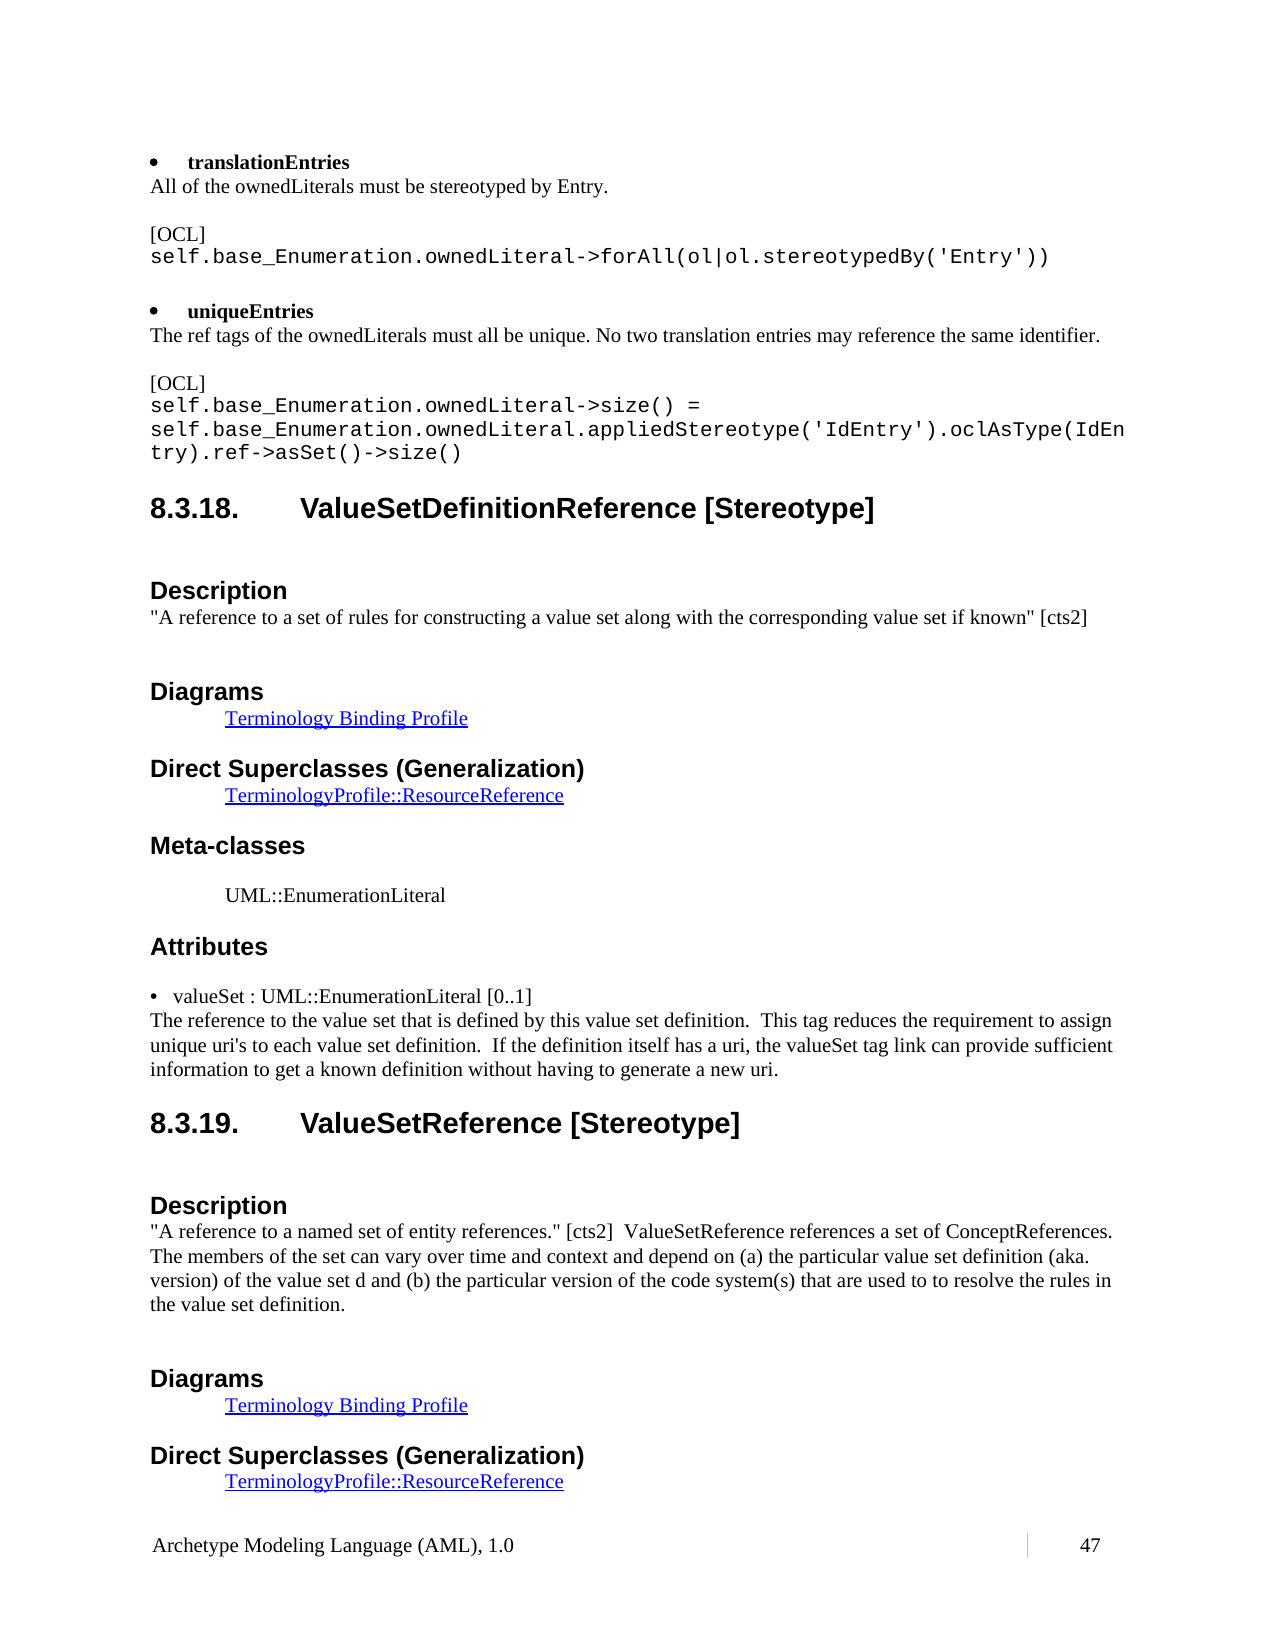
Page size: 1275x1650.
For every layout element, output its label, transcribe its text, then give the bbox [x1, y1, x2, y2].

text Diagrams [150, 677, 1125, 706]
text Description [150, 576, 1125, 605]
text Terminology Binding Profile [225, 1393, 1125, 1417]
text Terminology Binding Profile [225, 706, 1125, 730]
text Description [150, 1191, 1125, 1219]
text "A reference to a set of rules for constructing a value set along with the corresponding value set if known" [cts2] [150, 605, 1125, 629]
text All of the ownedLiterals must be stereotyped by Entry. [150, 174, 1125, 198]
subtitle ValueSetReference [Stereotype] [150, 1106, 1125, 1140]
text UML::EnumerationLiteral [150, 883, 1125, 907]
text self.base_Enumeration.ownedLiteral->forAll(ol|ol.stereotypedBy('Entry')) [150, 246, 1125, 270]
text • valueSet : UML::EnumerationLiteral [0..1] [150, 984, 1125, 1008]
subtitle ValueSetDefinitionReference [Stereotype] [150, 491, 1125, 525]
text Diagrams [150, 1364, 1125, 1393]
text "A reference to a named set of entity references." [cts2] ValueSetReference references a set of ConceptReferences. The members of the set can vary over time and context and depend on (a) the particular value set definition (aka. version) of the value set d and (b) the particular version of the code system(s) that are used to to resolve the rules in the value set definition. [150, 1219, 1125, 1316]
text Meta-classes [150, 831, 1125, 859]
text Direct Superclasses (Generalization) [150, 754, 1125, 782]
text [OCL] [150, 371, 1125, 395]
text TerminologyProfile::ResourceReference [150, 1469, 1125, 1493]
text The reference to the value set that is defined by this value set definition. This tag reduces the requirement to assign unique uri's to each value set definition. If the definition itself has a uri, the valueSet tag link can provide sufficient information to get a known definition without having to generate a new uri. [150, 1008, 1125, 1081]
text [OCL] [150, 222, 1125, 246]
text TerminologyProfile::ResourceReference [150, 782, 1125, 807]
text Attributes [150, 932, 1125, 960]
text Direct Superclasses (Generalization) [150, 1441, 1125, 1469]
list translationEntries [150, 150, 1125, 174]
text The ref tags of the ownedLiterals must all be unique. No two translation entries may reference the same identifier. [150, 323, 1125, 347]
list uniqueEntries [150, 299, 1125, 323]
text self.base_Enumeration.ownedLiteral->size() = self.base_Enumeration.ownedLiteral.appliedStereotype('IdEntry').oclAsType(IdEntry).ref->asSet()->size() [150, 395, 1125, 466]
